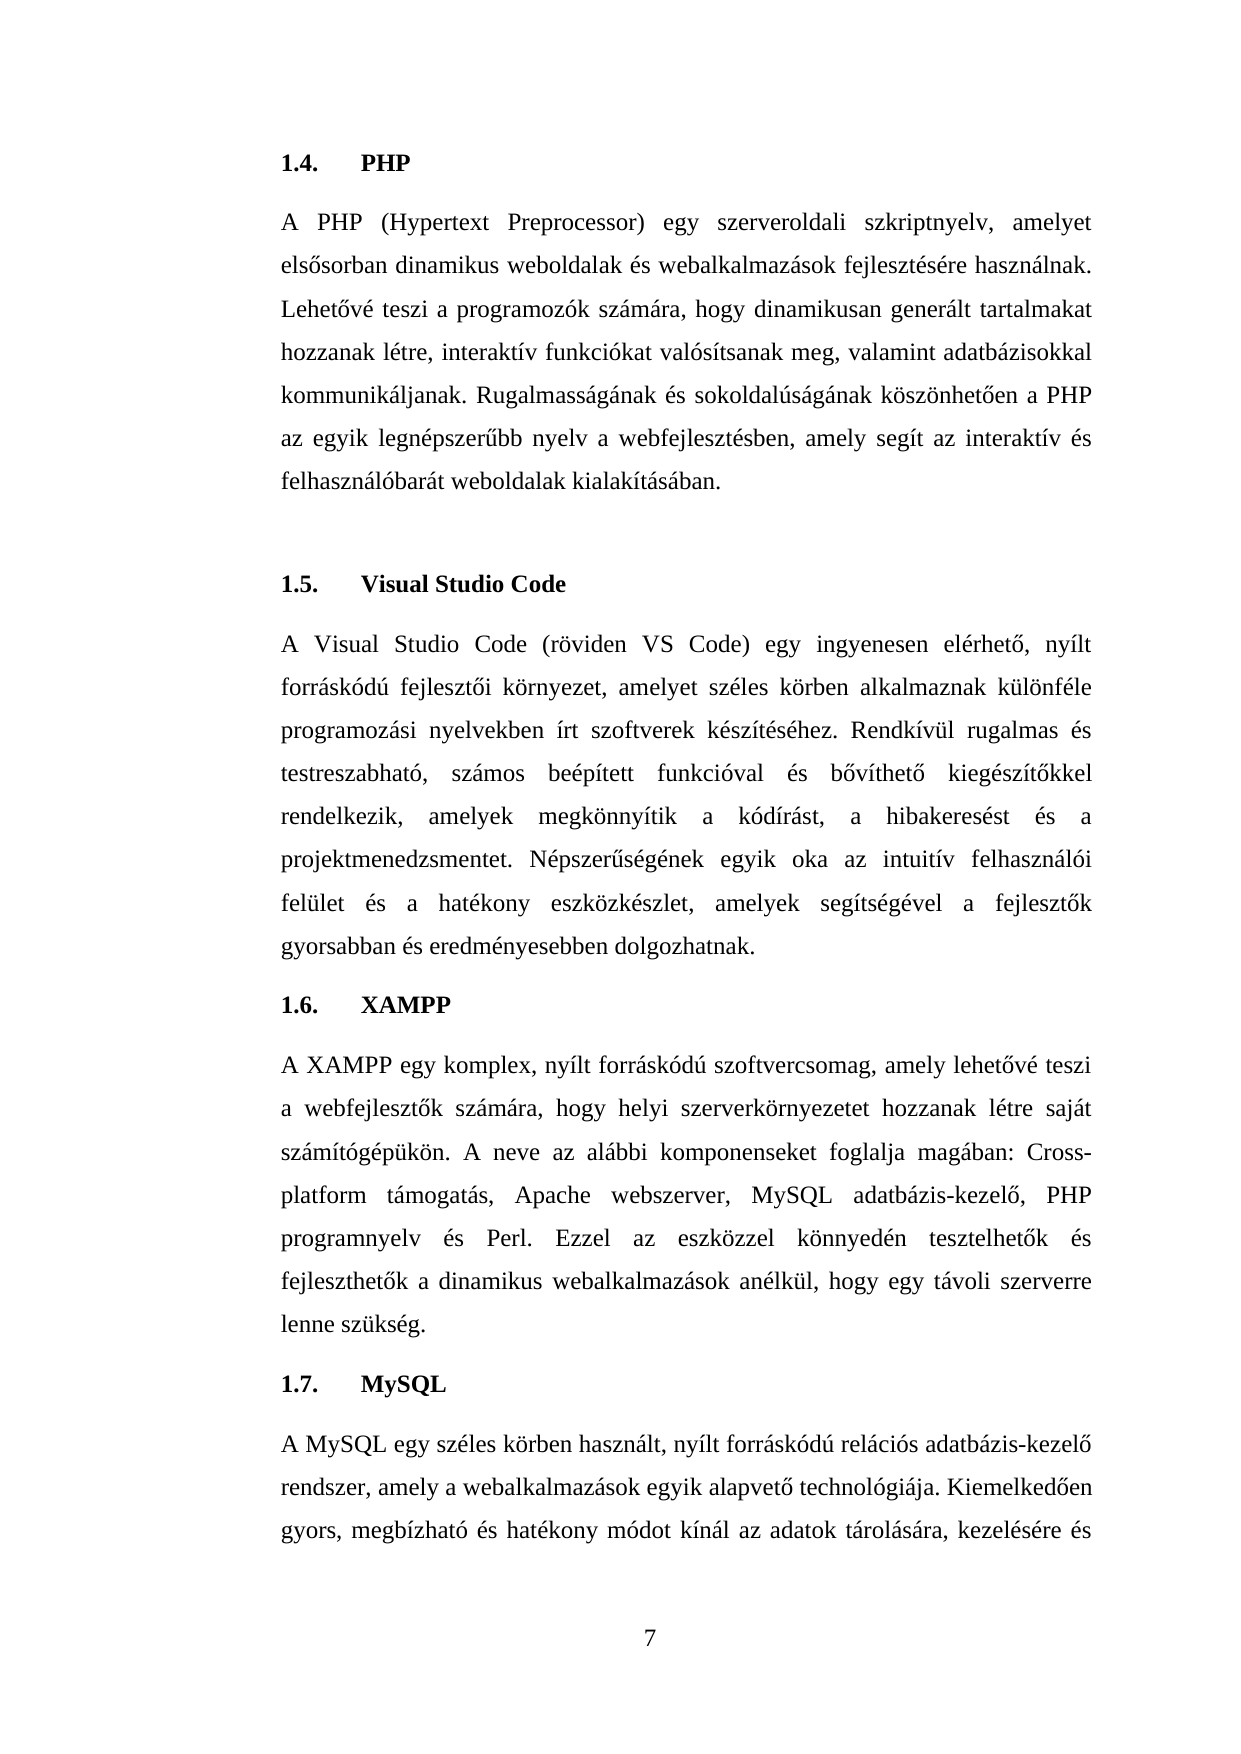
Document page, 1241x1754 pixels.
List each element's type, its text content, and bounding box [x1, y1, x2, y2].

text A Visual Studio Code (röviden VS Code) egy ingyenesen elérhető, nyílt forráskódú fejlesztői környezet, amelyet széles körben alkalmaznak különféle programozási nyelvekben írt szoftverek készítéséhez. Rendkívül rugalmas és testreszabható, számos beépített funkcióval és bővíthető kiegészítőkkel rendelkezik, amelyek megkönnyítik a kódírást, a hibakeresést és a projektmenedzsmentet. Népszerűségének egyik oka az intuitív felhasználói felület és a hatékony eszközkészlet, amelyek segítségével a fejlesztők gyorsabban és eredményesebben dolgozhatnak. [281, 629, 1092, 959]
subtitle Visual Studio Code [281, 569, 1092, 598]
subtitle XAMPP [281, 991, 1092, 1019]
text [281, 1429, 1092, 1544]
subtitle MySQL [281, 1369, 1092, 1398]
text A XAMPP egy komplex, nyílt forráskódú szoftvercsomag, amely lehetővé teszi a webfejlesztők számára, hogy helyi szerverkörnyezetet hozzanak létre saját számítógépükön. A neve az alábbi komponenseket foglalja magában: Cross-platform támogatás, Apache webszerver, MySQL adatbázis-kezelő, PHP programnyelv és Perl. Ezzel az eszközzel könnyedén tesztelhetők és fejleszthetők a dinamikus webalkalmazások anélkül, hogy egy távoli szerverre lenne szükség. [281, 1050, 1092, 1338]
text A PHP (Hypertext Preprocessor) egy szerveroldali szkriptnyelv, amelyet elsősorban dinamikus weboldalak és webalkalmazások fejlesztésére használnak. Lehetővé teszi a programozók számára, hogy dinamikusan generált tartalmakat hozzanak létre, interaktív funkciókat valósítsanak meg, valamint adatbázisokkal kommunikáljanak. Rugalmasságának és sokoldalúságának köszönhetően a PHP az egyik legnépszerűbb nyelv a webfejlesztésben, amely segít az interaktív és felhasználóbarát weboldalak kialakításában. [281, 207, 1092, 495]
subtitle PHP [281, 148, 1092, 176]
